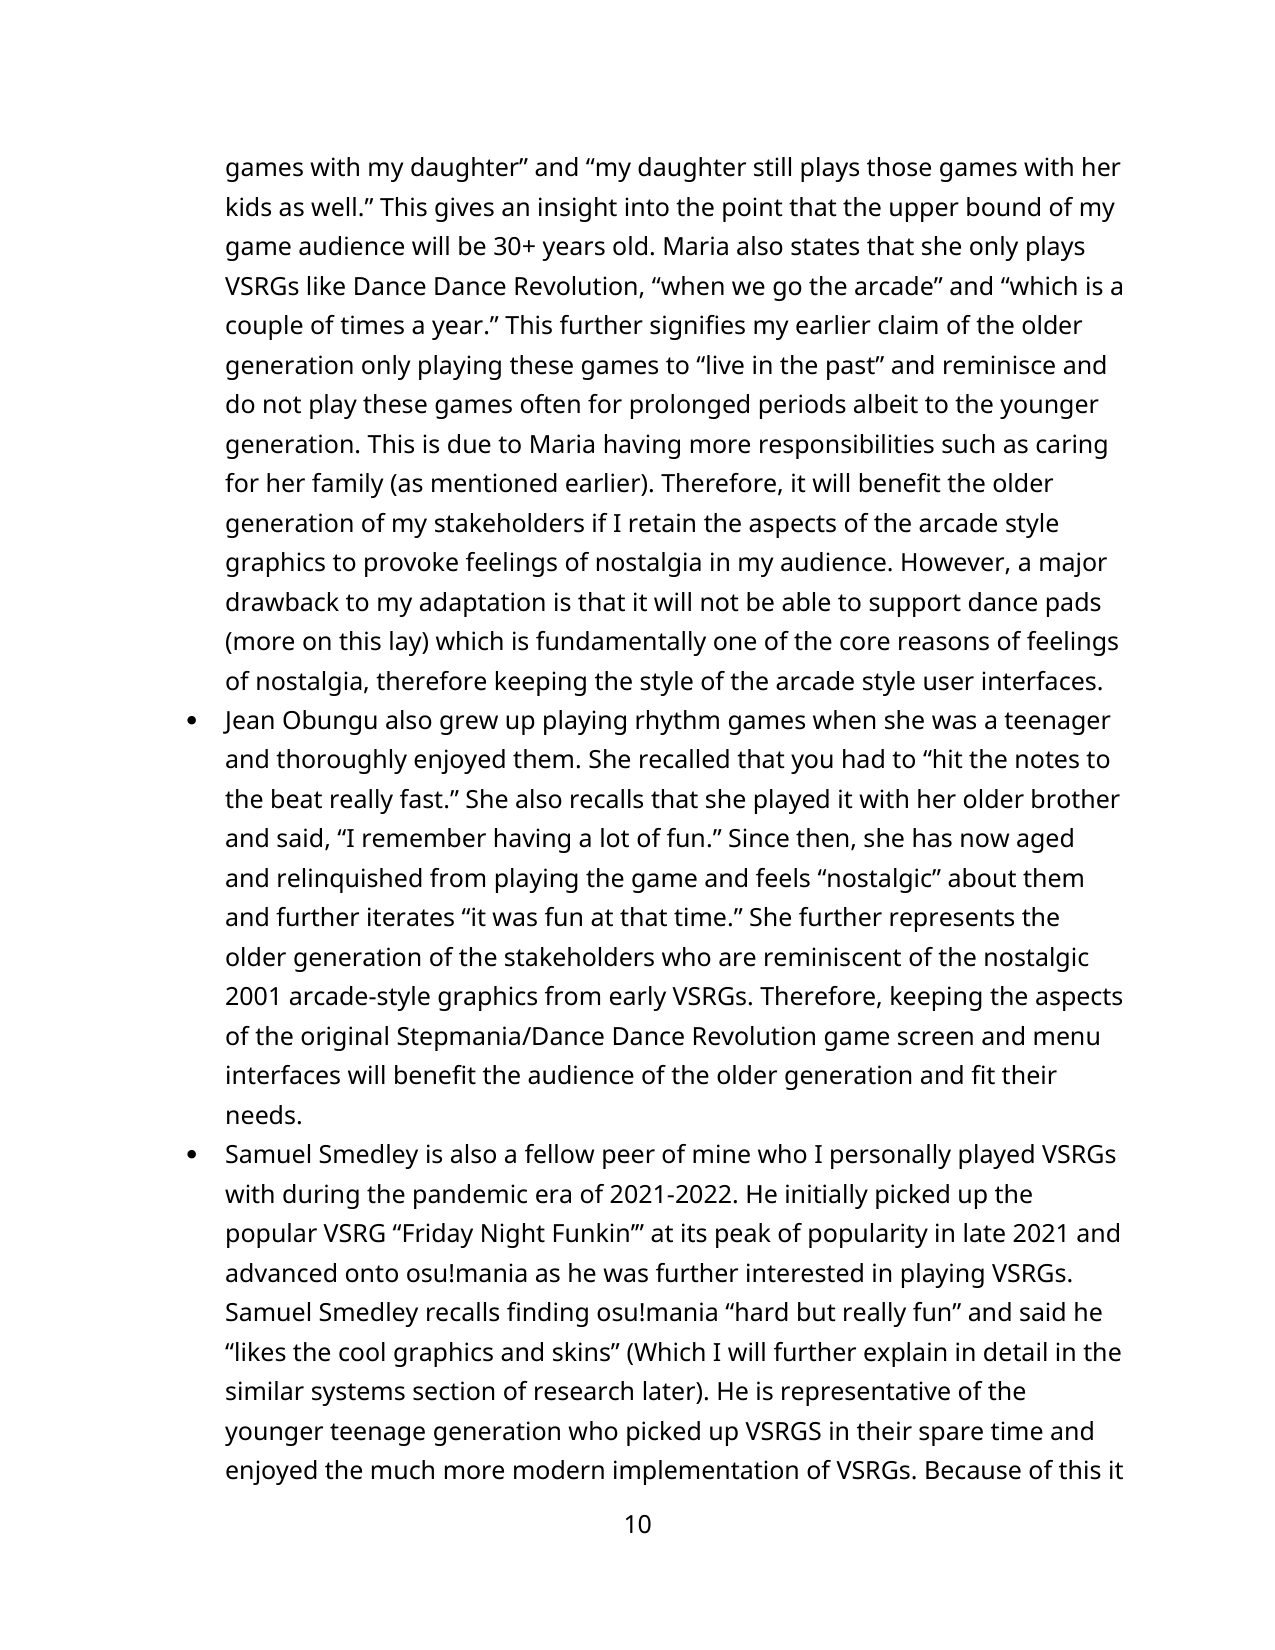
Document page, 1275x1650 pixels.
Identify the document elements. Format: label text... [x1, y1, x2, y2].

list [187, 1137, 1125, 1487]
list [187, 150, 1125, 697]
list Jean Obungu also grew up playing rhythm games when she was a teenager and thoroughly enjoyed them. She recalled that you had to “hit the notes to the beat really fast.” She also recalls that she played it with her older brother and said, “I remember having a lot of fun.” Since then, she has now aged and relinquished from playing the game and feels “nostalgic” about them and further iterates “it was fun at that time.” She further represents the older generation of the stakeholders who are reminiscent of the nostalgic 2001 arcade-style graphics from early VSRGs. Therefore, keeping the aspects of the original Stepmania/Dance Dance Revolution game screen and menu interfaces will benefit the audience of the older generation and fit their needs. [187, 703, 1125, 1132]
